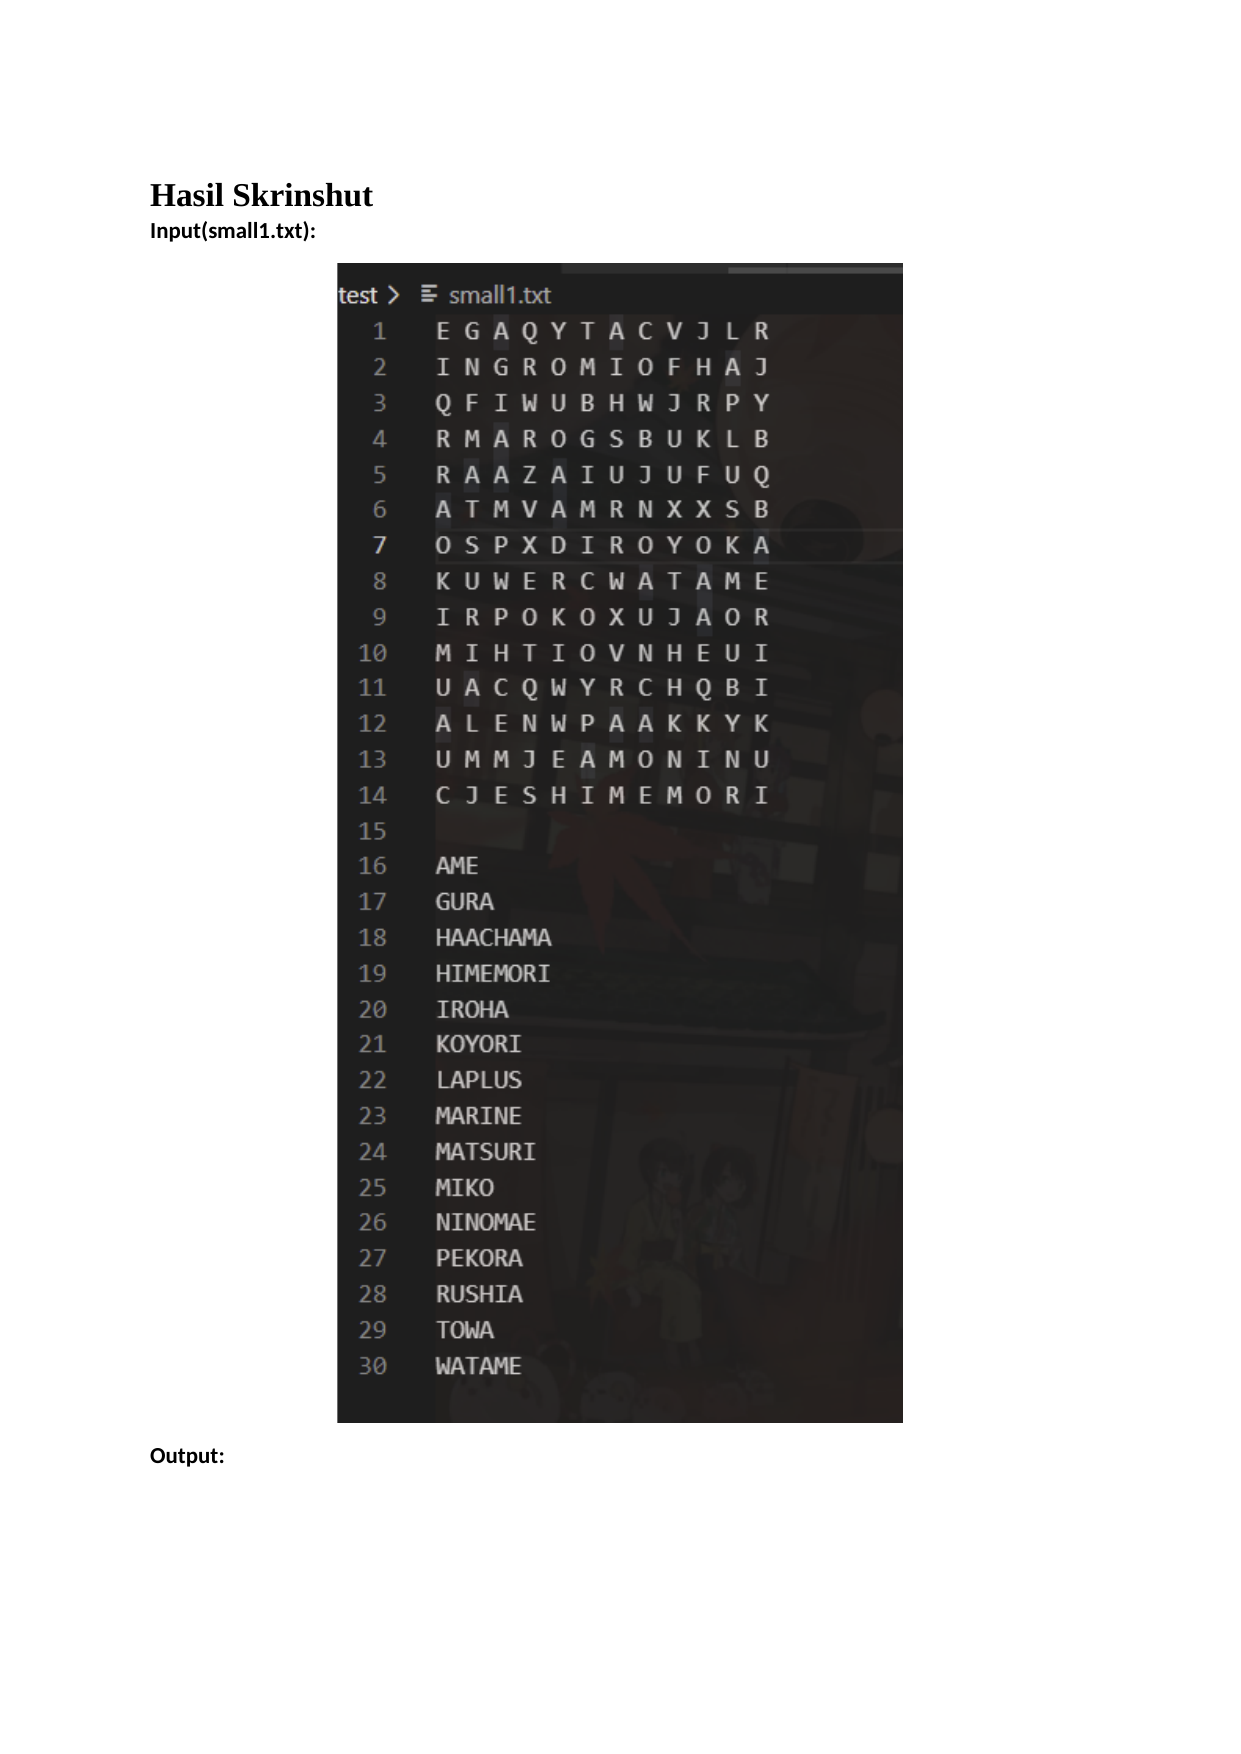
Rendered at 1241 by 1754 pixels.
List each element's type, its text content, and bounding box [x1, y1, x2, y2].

picture [337, 263, 903, 1423]
text Output: [150, 1442, 1090, 1470]
text Input(small1.txt): [150, 216, 1090, 244]
subtitle Hasil Skrinshut [150, 175, 1090, 213]
